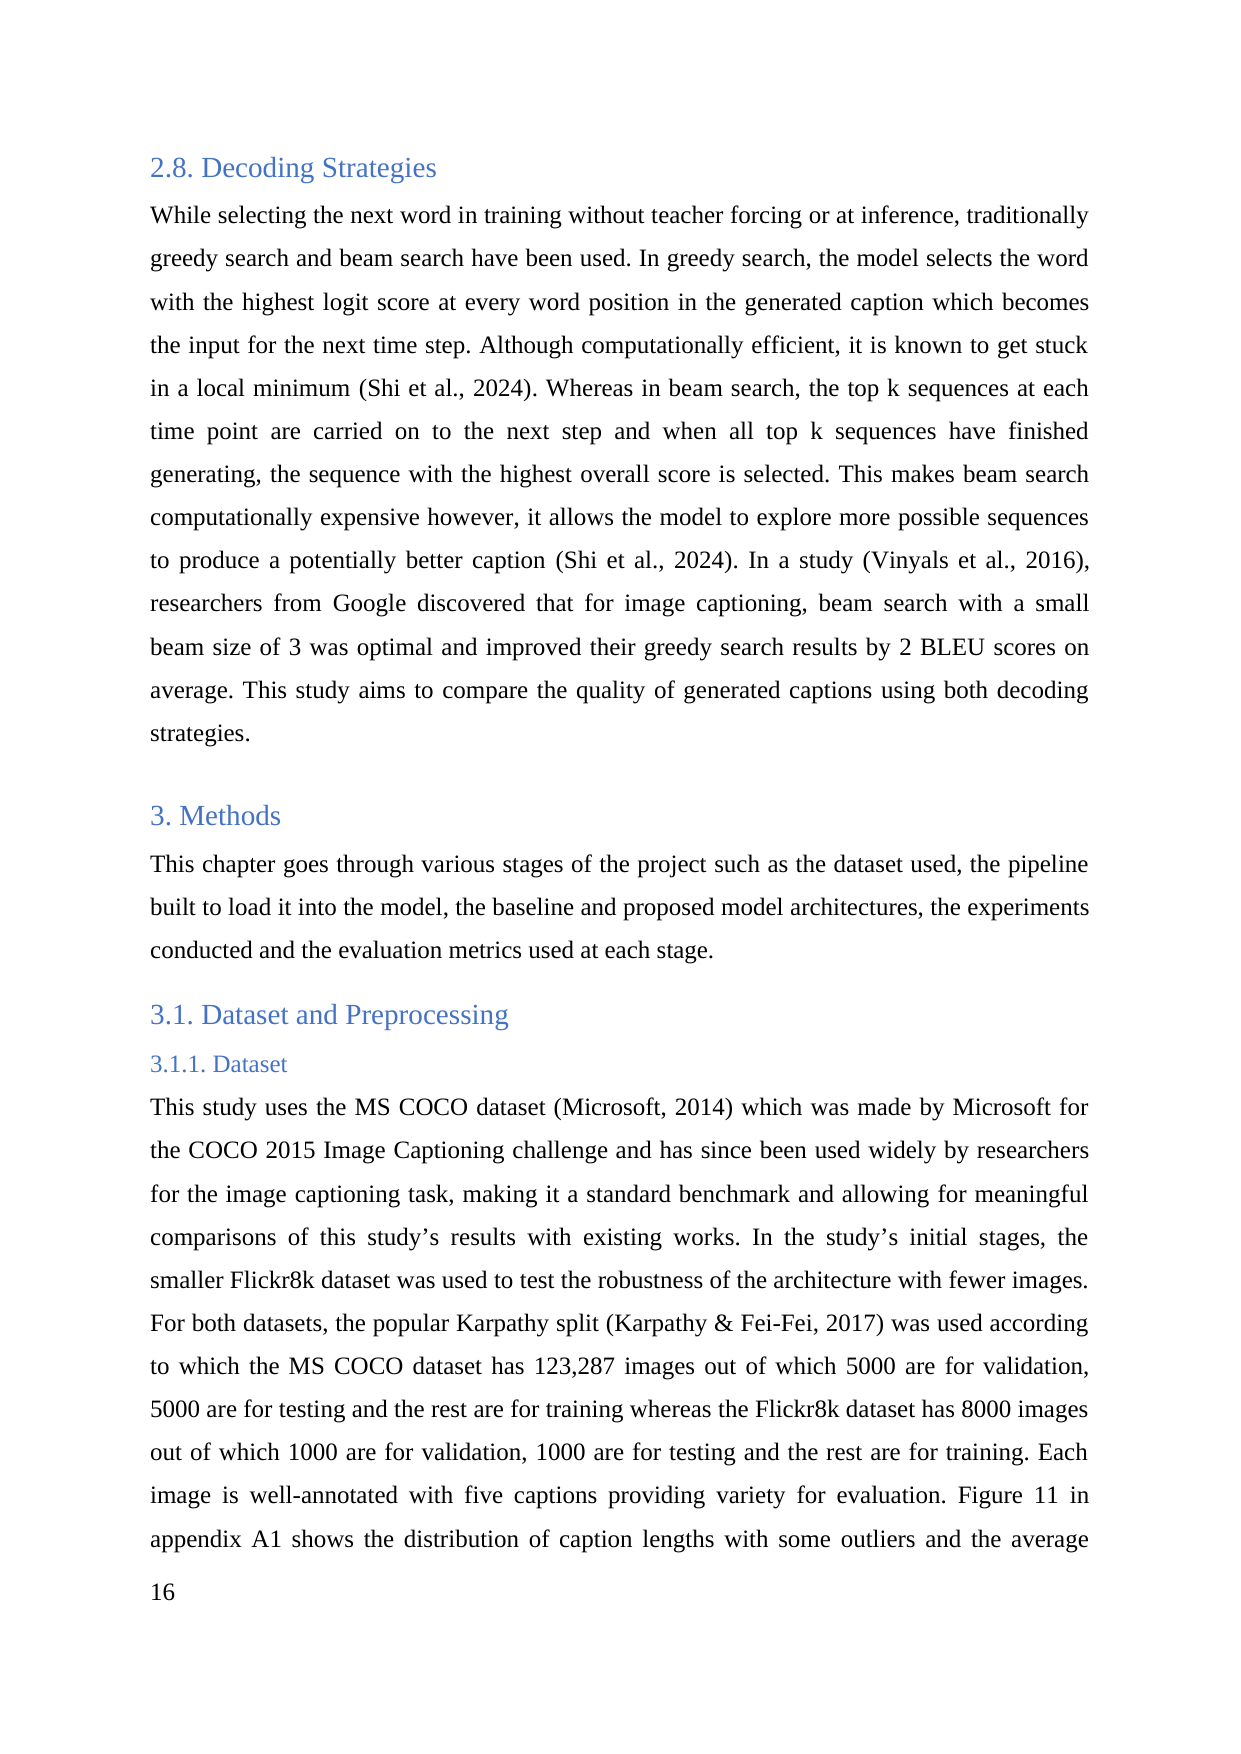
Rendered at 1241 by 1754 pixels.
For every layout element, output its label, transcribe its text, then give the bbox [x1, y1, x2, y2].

subtitle 3.1. Dataset and Preprocessing [150, 997, 1090, 1030]
subtitle 2.8. Decoding Strategies [150, 150, 1090, 183]
subtitle 3. Methods [150, 798, 1090, 832]
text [150, 1092, 1090, 1552]
subtitle 3.1.1. Dataset [150, 1049, 1090, 1078]
text While selecting the next word in training without teacher forcing or at inference, traditionally greedy search and beam search have been used. In greedy search, the model selects the word with the highest logit score at every word position in the generated caption which becomes the input for the next time step. Although computationally efficient, it is known to get stuck in a local minimum (Shi et al., 2024). Whereas in beam search, the top k sequences at each time point are carried on to the next step and when all top k sequences have finished generating, the sequence with the highest overall score is selected. This makes beam search computationally expensive however, it allows the model to explore more possible sequences to produce a potentially better caption (Shi et al., 2024). In a study (Vinyals et al., 2016), researchers from Google discovered that for image captioning, beam search with a small beam size of 3 was optimal and improved their greedy search results by 2 BLEU scores on average. This study aims to compare the quality of generated captions using both decoding strategies. [150, 200, 1090, 747]
text This chapter goes through various stages of the project such as the dataset used, the pipeline built to load it into the model, the baseline and proposed model architectures, the experiments conducted and the evaluation metrics used at each stage. [150, 849, 1090, 964]
